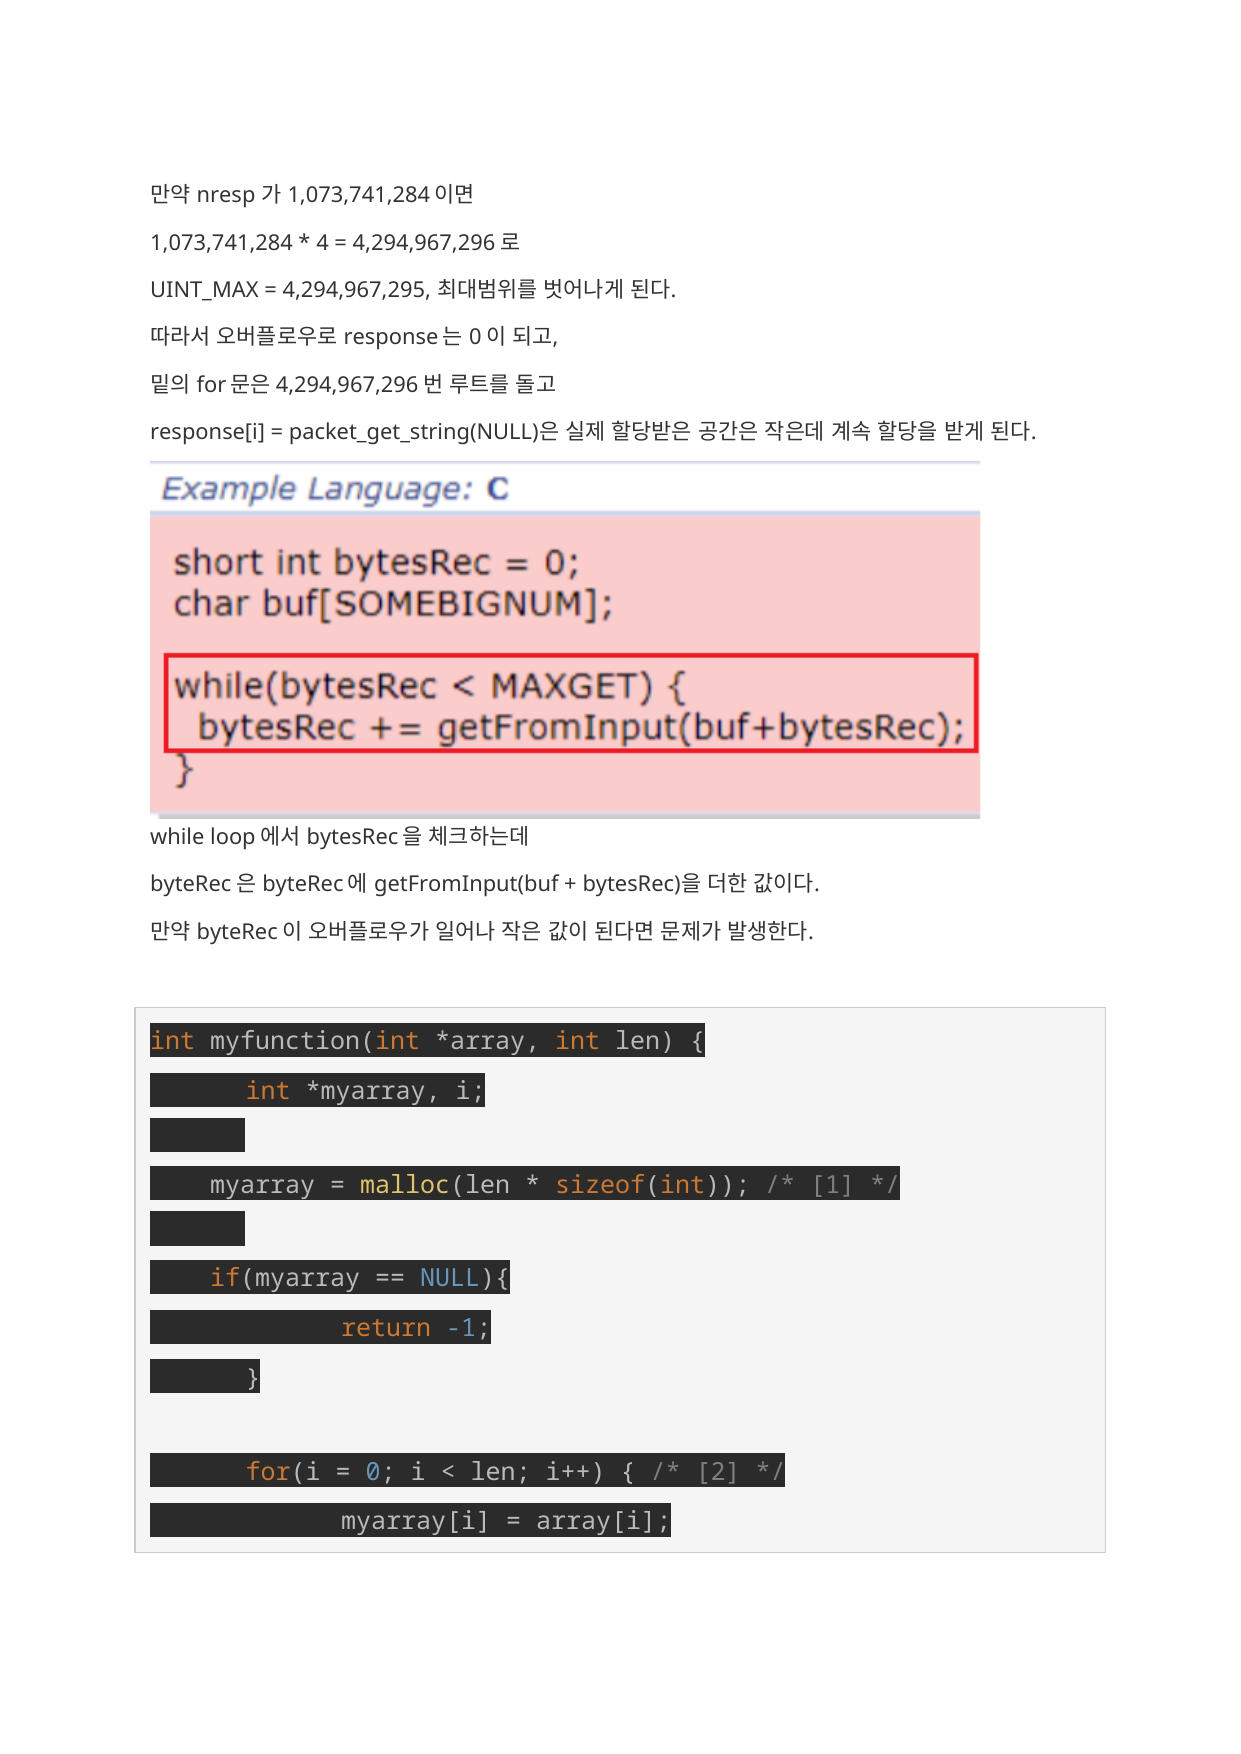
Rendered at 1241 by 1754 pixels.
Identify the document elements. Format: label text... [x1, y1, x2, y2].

text } [136, 1343, 1105, 1393]
text int *myarray, i; [136, 1056, 1105, 1106]
text 만약 nresp 가 1,073,741,284이면 [150, 177, 1090, 209]
text while loop에서 bytesRec을 체크하는데 [150, 819, 1090, 851]
text myarray[i] = array[i]; [136, 1487, 1105, 1552]
text 만약 byteRec이 오버플로우가 일어나 작은 값이 된다면 문제가 발생한다. [150, 914, 1090, 946]
text UINT_MAX = 4,294,967,295, 최대범위를 벗어나게 된다. [150, 272, 1090, 304]
text 1,073,741,284 * 4 = 4,294,967,296로 [150, 224, 1090, 256]
text myarray = malloc(len * sizeof(int)); /* [1] */ [136, 1150, 1105, 1200]
text int myfunction(int *array, int len) { [136, 1008, 1105, 1056]
text 밑의 for문은 4,294,967,296번 루트를 돌고 [150, 367, 1090, 398]
text response[i] = packet_get_string(NULL)은 실제 할당받은 공간은 작은데 계속 할당을 받게 된다. [150, 414, 1090, 446]
text for(i = 0; i < len; i++) { /* [2] */ [136, 1437, 1105, 1487]
picture [150, 461, 982, 819]
text return -1; [136, 1293, 1105, 1343]
text if(myarray == NULL){ [136, 1244, 1105, 1293]
text 따라서 오버플로우로 response는 0이 되고, [150, 319, 1090, 351]
text byteRec은 byteRec에 getFromInput(buf + bytesRec)을 더한 값이다. [150, 866, 1090, 898]
